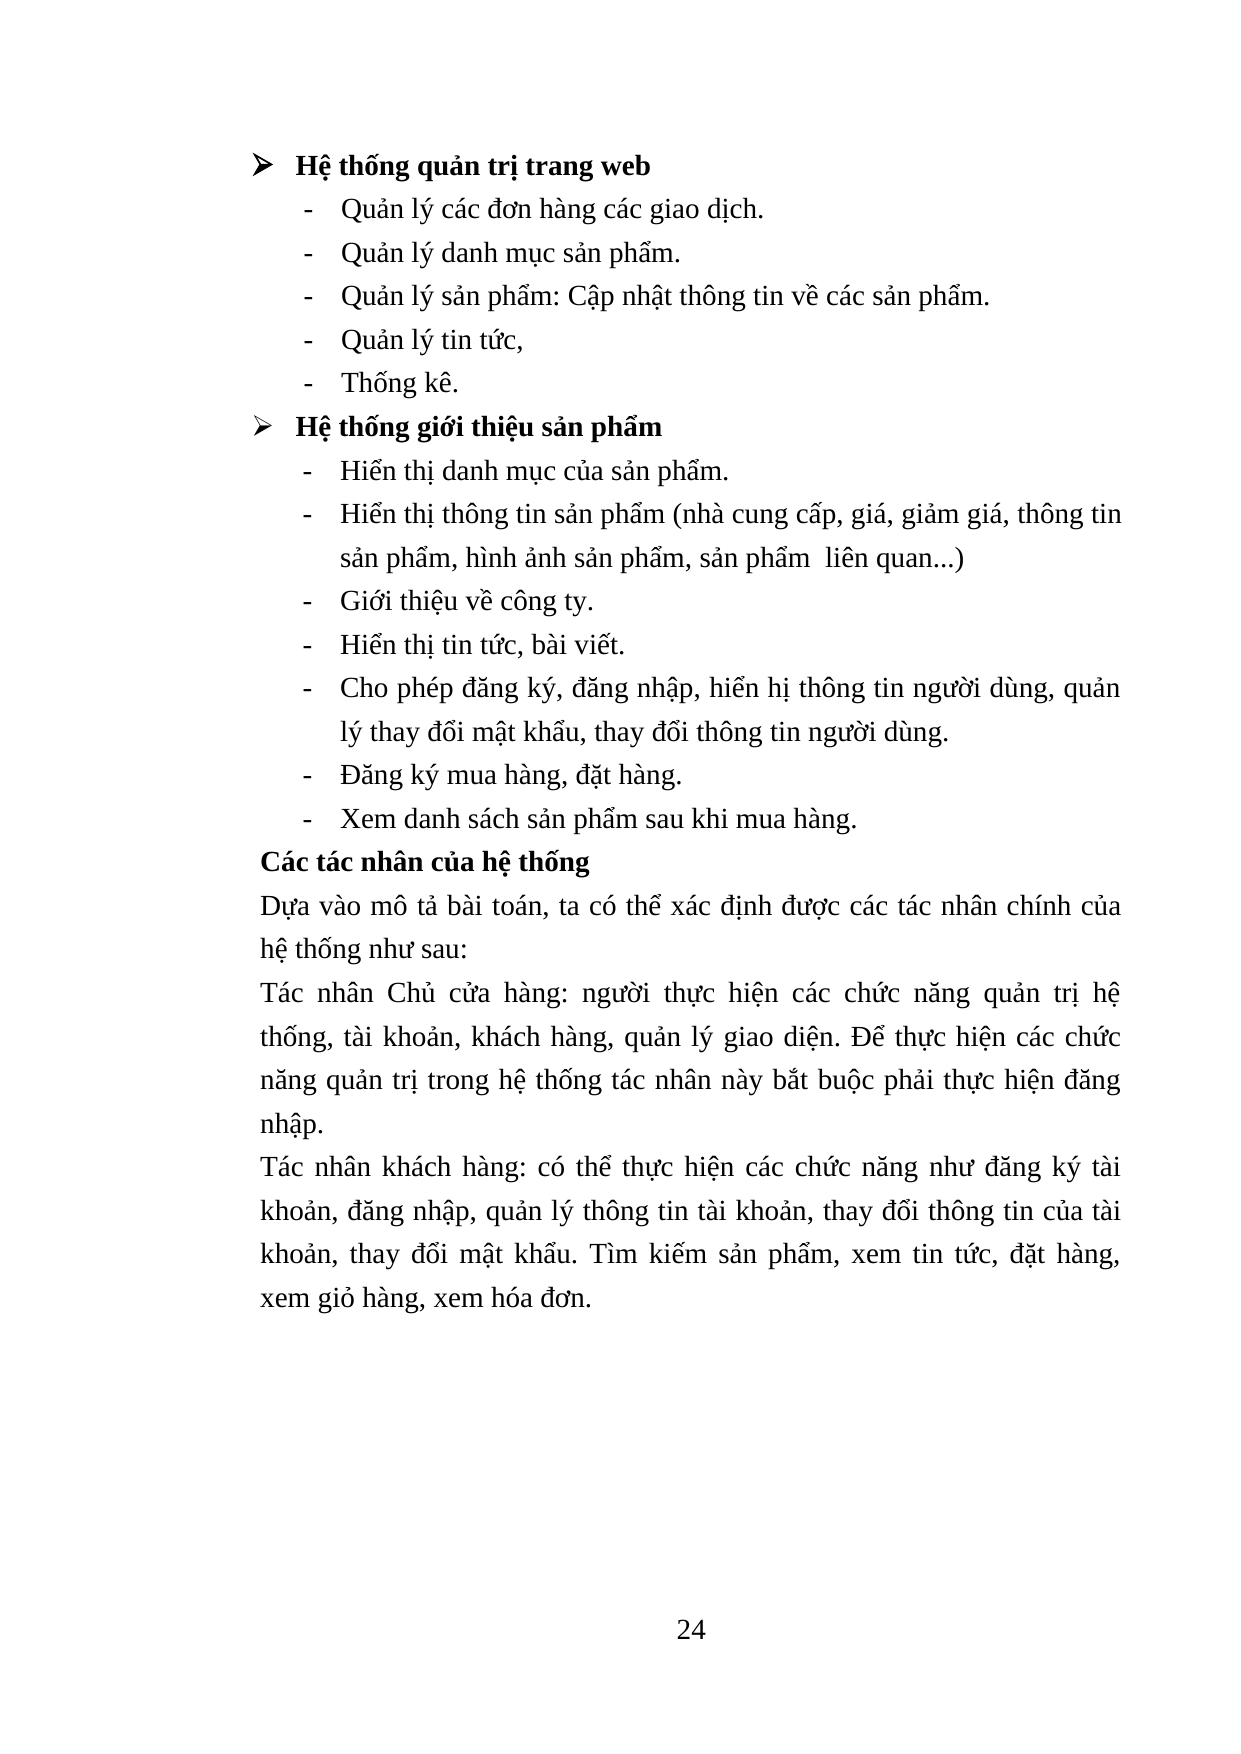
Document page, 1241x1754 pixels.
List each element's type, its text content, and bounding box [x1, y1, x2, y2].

text Các tác nhân của hệ thống [260, 844, 1122, 878]
list Hệ thống giới thiệu sản phẩm [251, 409, 1122, 443]
list Quản lý sản phẩm: Cập nhật thông tin về các sản phẩm. [303, 278, 1122, 312]
list Quản lý tin tức, [303, 322, 1122, 356]
text Tác nhân khách hàng: có thể thực hiện các chức năng như đăng ký tài khoản, đăng nhập, quản lý thông tin tài khoản, thay đổi thông tin của tài khoản, thay đổi mật khẩu. Tìm kiếm sản phẩm, xem tin tức, đặt hàng, xem giỏ hàng, xem hóa đơn. [260, 1149, 1122, 1313]
list Hệ thống quản trị trang web [251, 148, 1122, 181]
list Hiển thị thông tin sản phẩm (nhà cung cấp, giá, giảm giá, thông tin sản phẩm, hình ảnh sản phẩm, sản phẩm liên quan...) [302, 496, 1122, 573]
list Hiển thị tin tức, bài viết. [302, 627, 1122, 660]
list Quản lý các đơn hàng các giao dịch. [303, 191, 1122, 225]
list Hiển thị danh mục của sản phẩm. [302, 453, 1122, 486]
list Cho phép đăng ký, đăng nhập, hiển hị thông tin người dùng, quản lý thay đổi mật khẩu, thay đổi thông tin người dùng. [302, 670, 1122, 747]
list Xem danh sách sản phẩm sau khi mua hàng. [302, 801, 1122, 834]
list Thống kê. [303, 366, 1122, 399]
text Tác nhân Chủ cửa hàng: người thực hiện các chức năng quản trị hệ thống, tài khoản, khách hàng, quản lý giao diện. Để thực hiện các chức năng quản trị trong hệ thống tác nhân này bắt buộc phải thực hiện đăng nhập. [260, 975, 1122, 1139]
list Đăng ký mua hàng, đặt hàng. [302, 757, 1122, 791]
text Dựa vào mô tả bài toán, ta có thể xác định được các tác nhân chính của hệ thống như sau: [260, 888, 1122, 965]
list Giới thiệu về công ty. [302, 583, 1122, 617]
list Quản lý danh mục sản phẩm. [303, 235, 1122, 268]
